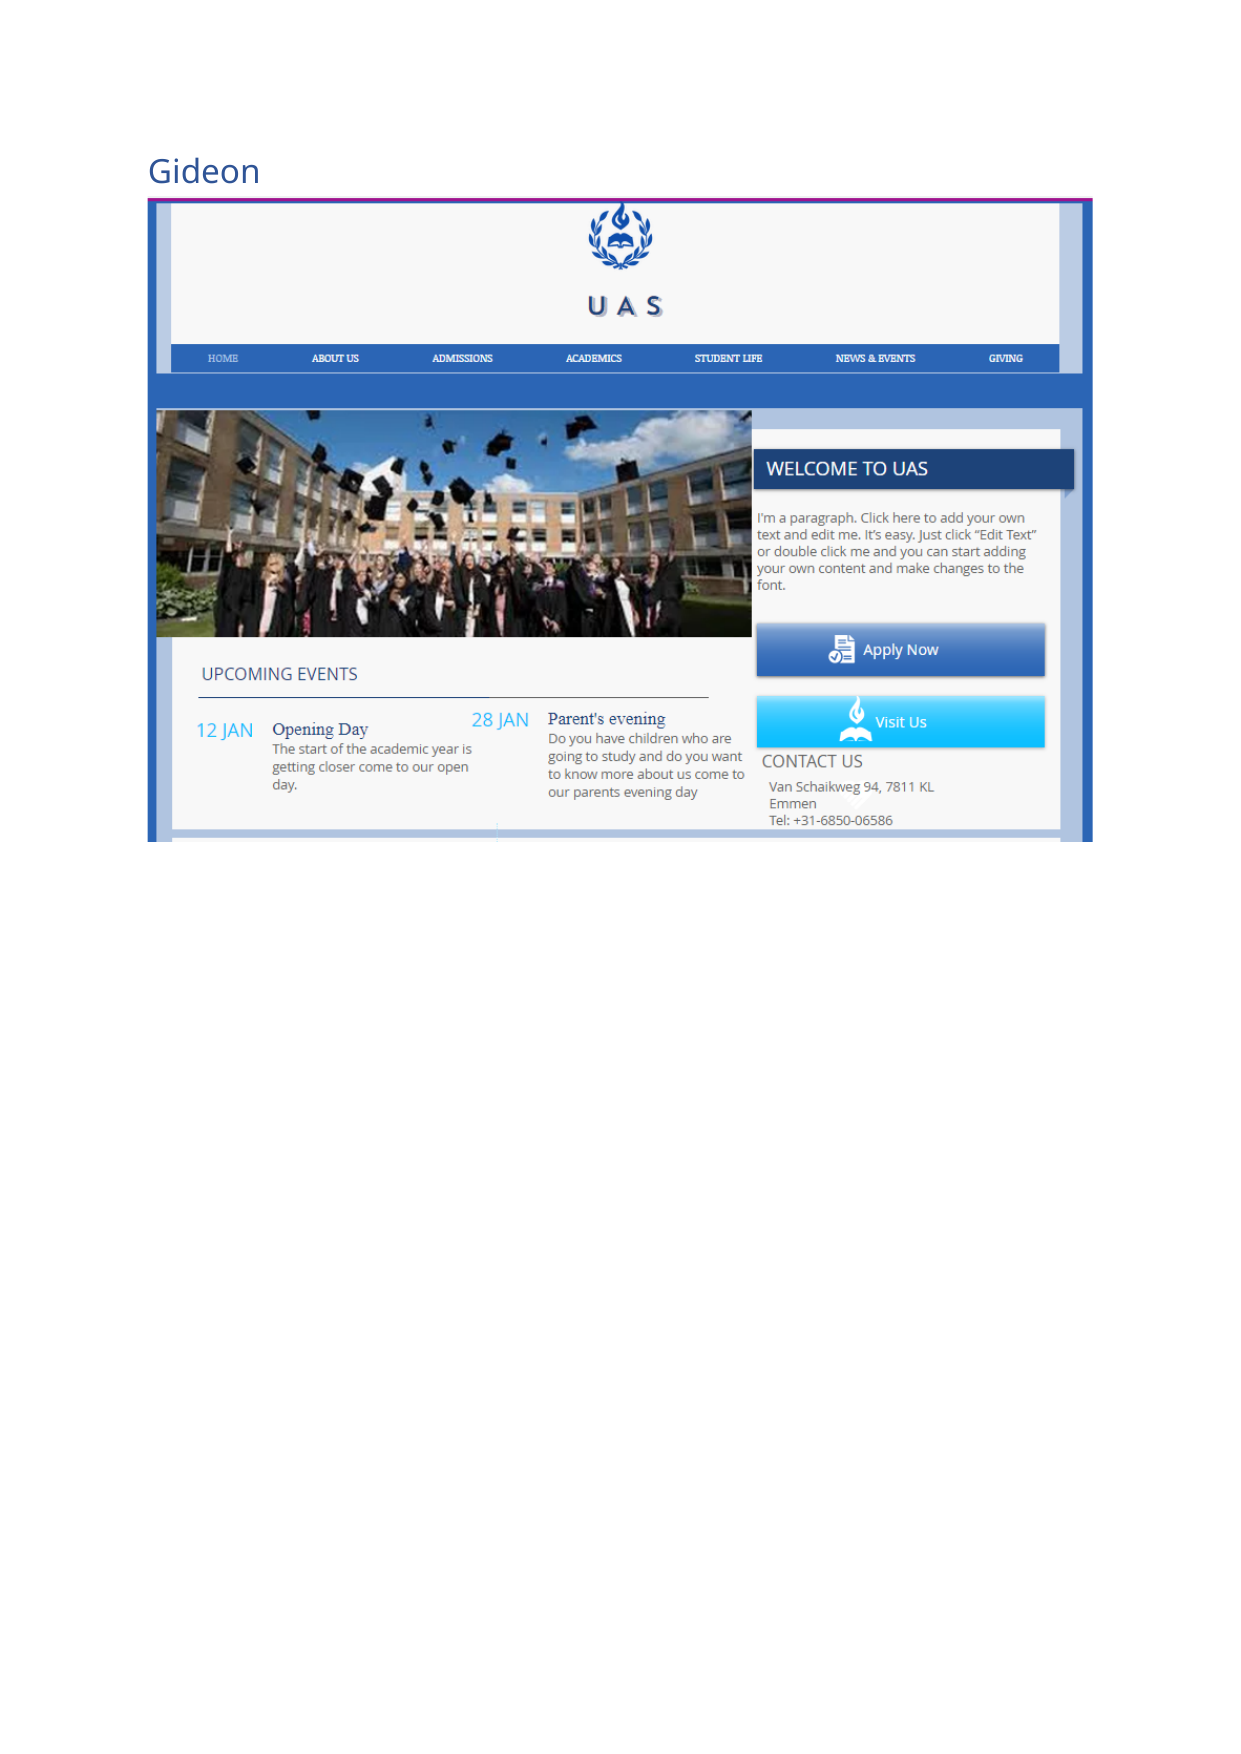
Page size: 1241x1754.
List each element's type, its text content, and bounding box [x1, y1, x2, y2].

picture [147, 196, 1093, 842]
subtitle Gideon [148, 148, 1093, 193]
